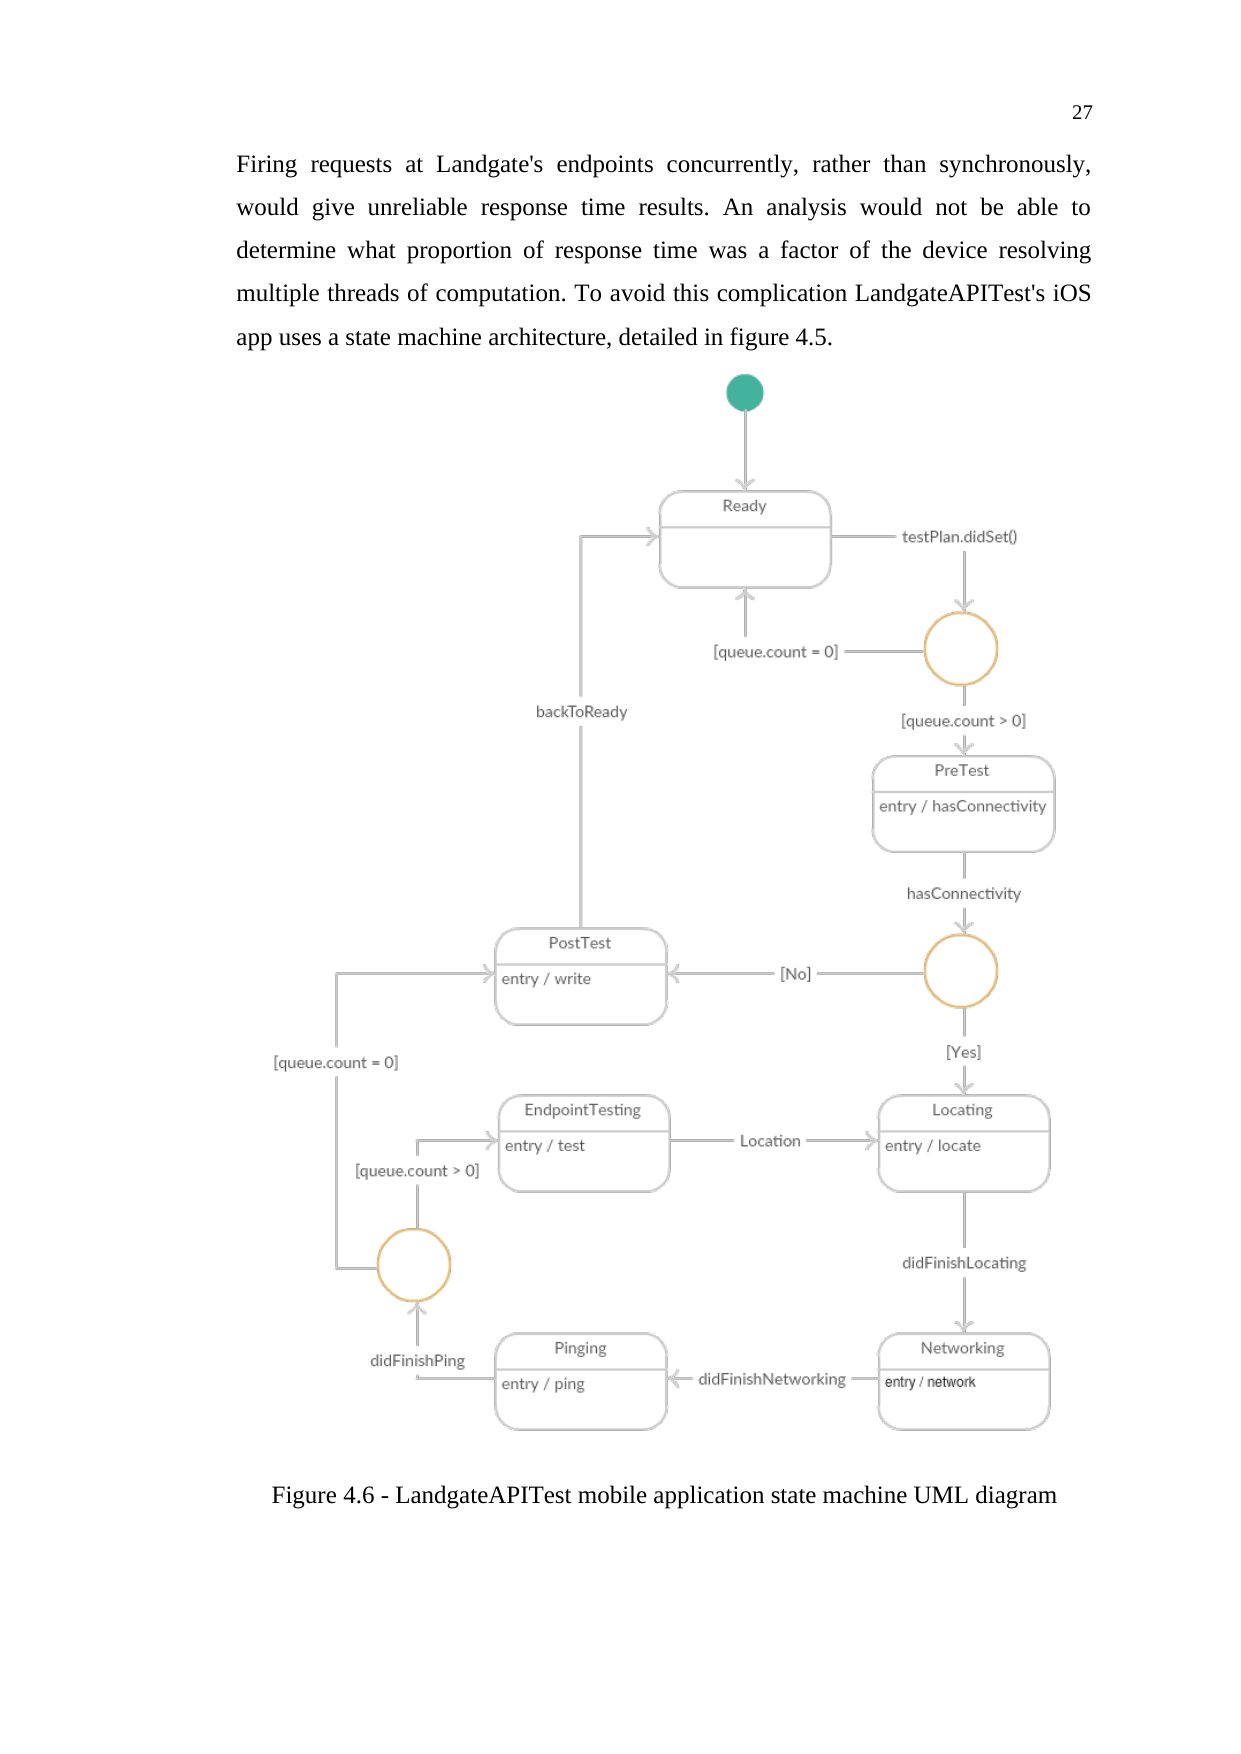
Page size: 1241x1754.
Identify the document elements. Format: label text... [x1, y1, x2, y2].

picture [262, 364, 1067, 1441]
text Firing requests at Landgate's endpoints concurrently, rather than synchronously, would give unreliable response time results. An analysis would not be able to determine what proportion of response time was a factor of the device resolving multiple threads of computation. To avoid this complication LandgateAPITest's iOS app uses a state machine architecture, detailed in figure 4.5. [236, 149, 1092, 350]
